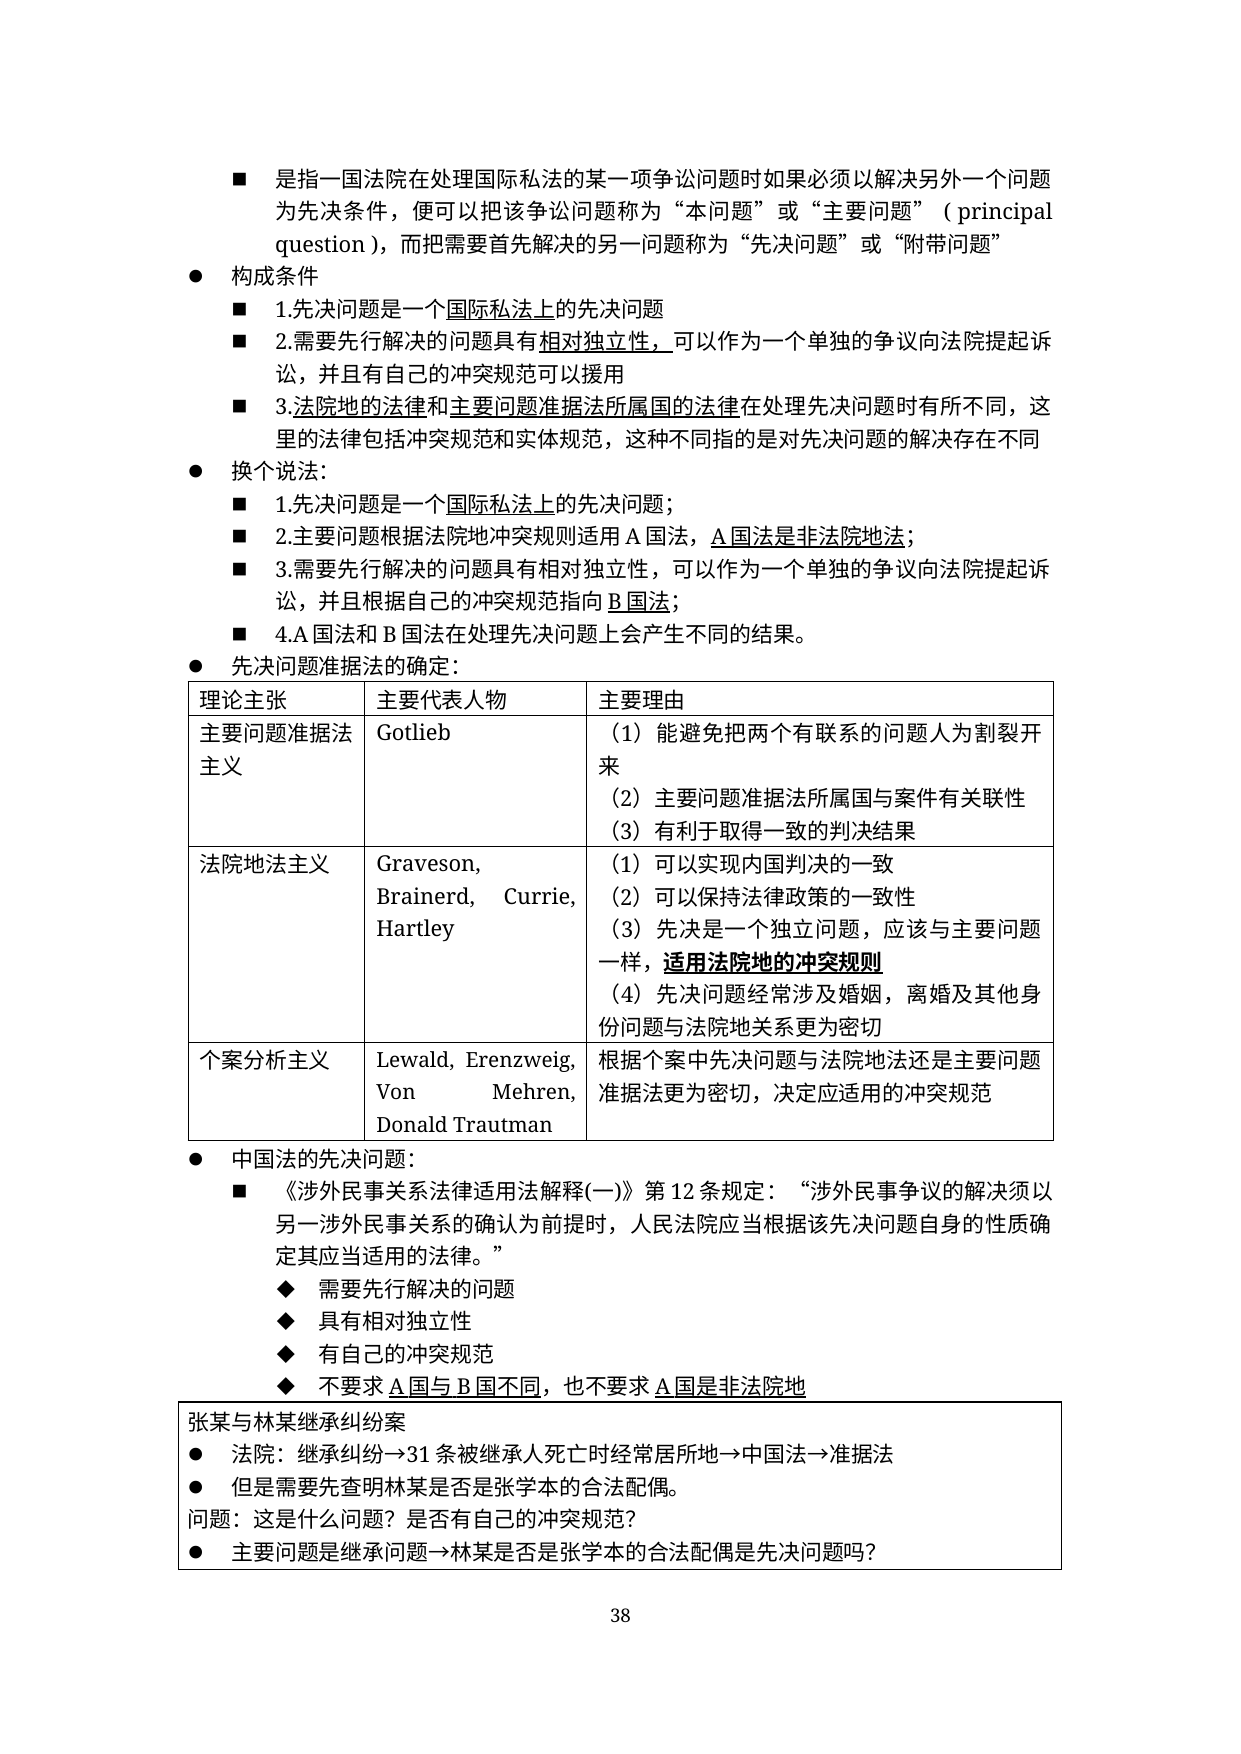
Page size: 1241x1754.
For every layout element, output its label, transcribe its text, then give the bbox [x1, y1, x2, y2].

list 4.A国法和B国法在处理先决问题上会产生不同的结果。 [231, 616, 1053, 649]
list 不要求A国与B国不同，也不要求A国是非法院地 [275, 1369, 1053, 1401]
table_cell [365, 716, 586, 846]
list 2.需要先行解决的问题具有相对独立性，可以作为一个单独的争议向法院提起诉讼，并且有自己的冲突规范可以援用 [231, 324, 1053, 389]
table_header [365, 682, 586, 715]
list 需要先行解决的问题 [275, 1271, 1053, 1304]
list 换个说法： [187, 454, 1053, 486]
list 1.先决问题是一个国际私法上的先决问题； [231, 486, 1053, 519]
list 2.主要问题根据法院地冲突规则适用A国法，A国法是非法院地法； [231, 519, 1053, 551]
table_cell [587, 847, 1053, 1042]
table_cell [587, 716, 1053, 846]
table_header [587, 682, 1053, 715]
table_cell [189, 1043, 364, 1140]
list 《涉外民事关系法律适用法解释(一)》第12条规定：“涉外民事争议的解决须以另一涉外民事关系的确认为前提时，人民法院应当根据该先决问题自身的性质确定其应当适用的法律。” [231, 1174, 1053, 1271]
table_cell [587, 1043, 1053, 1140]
list 主要问题是继承问题→林某是否是张学本的合法配偶是先决问题吗？ [179, 1531, 1061, 1569]
list 是指一国法院在处理国际私法的某一项争讼问题时如果必须以解决另外一个问题为先决条件，便可以把该争讼问题称为“本问题”或“主要问题” ( principal question )，而把需要首先解决的另一问题称为“先决问题”或“附带问题” [231, 161, 1053, 259]
list 有自己的冲突规范 [275, 1336, 1053, 1369]
list 3.需要先行解决的问题具有相对独立性，可以作为一个单独的争议向法院提起诉讼，并且根据自己的冲突规范指向B国法； [231, 551, 1053, 616]
list 1.先决问题是一个国际私法上的先决问题 [231, 291, 1053, 324]
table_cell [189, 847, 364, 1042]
list 具有相对独立性 [275, 1304, 1053, 1336]
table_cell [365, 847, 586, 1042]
list 构成条件 [187, 259, 1053, 291]
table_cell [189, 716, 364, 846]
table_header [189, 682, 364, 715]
text 张某与林某继承纠纷案 [179, 1403, 1061, 1437]
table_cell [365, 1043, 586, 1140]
text 问题：这是什么问题？是否有自己的冲突规范？ [187, 1502, 1053, 1531]
list 但是需要先查明林某是否是张学本的合法配偶。 [187, 1469, 1053, 1502]
list 中国法的先决问题： [187, 1141, 1053, 1174]
list 3.法院地的法律和主要问题准据法所属国的法律在处理先决问题时有所不同，这里的法律包括冲突规范和实体规范，这种不同指的是对先决问题的解决存在不同 [231, 389, 1053, 454]
list 先决问题准据法的确定： [187, 649, 1053, 681]
list 法院：继承纠纷→31条被继承人死亡时经常居所地→中国法→准据法 [187, 1437, 1053, 1469]
